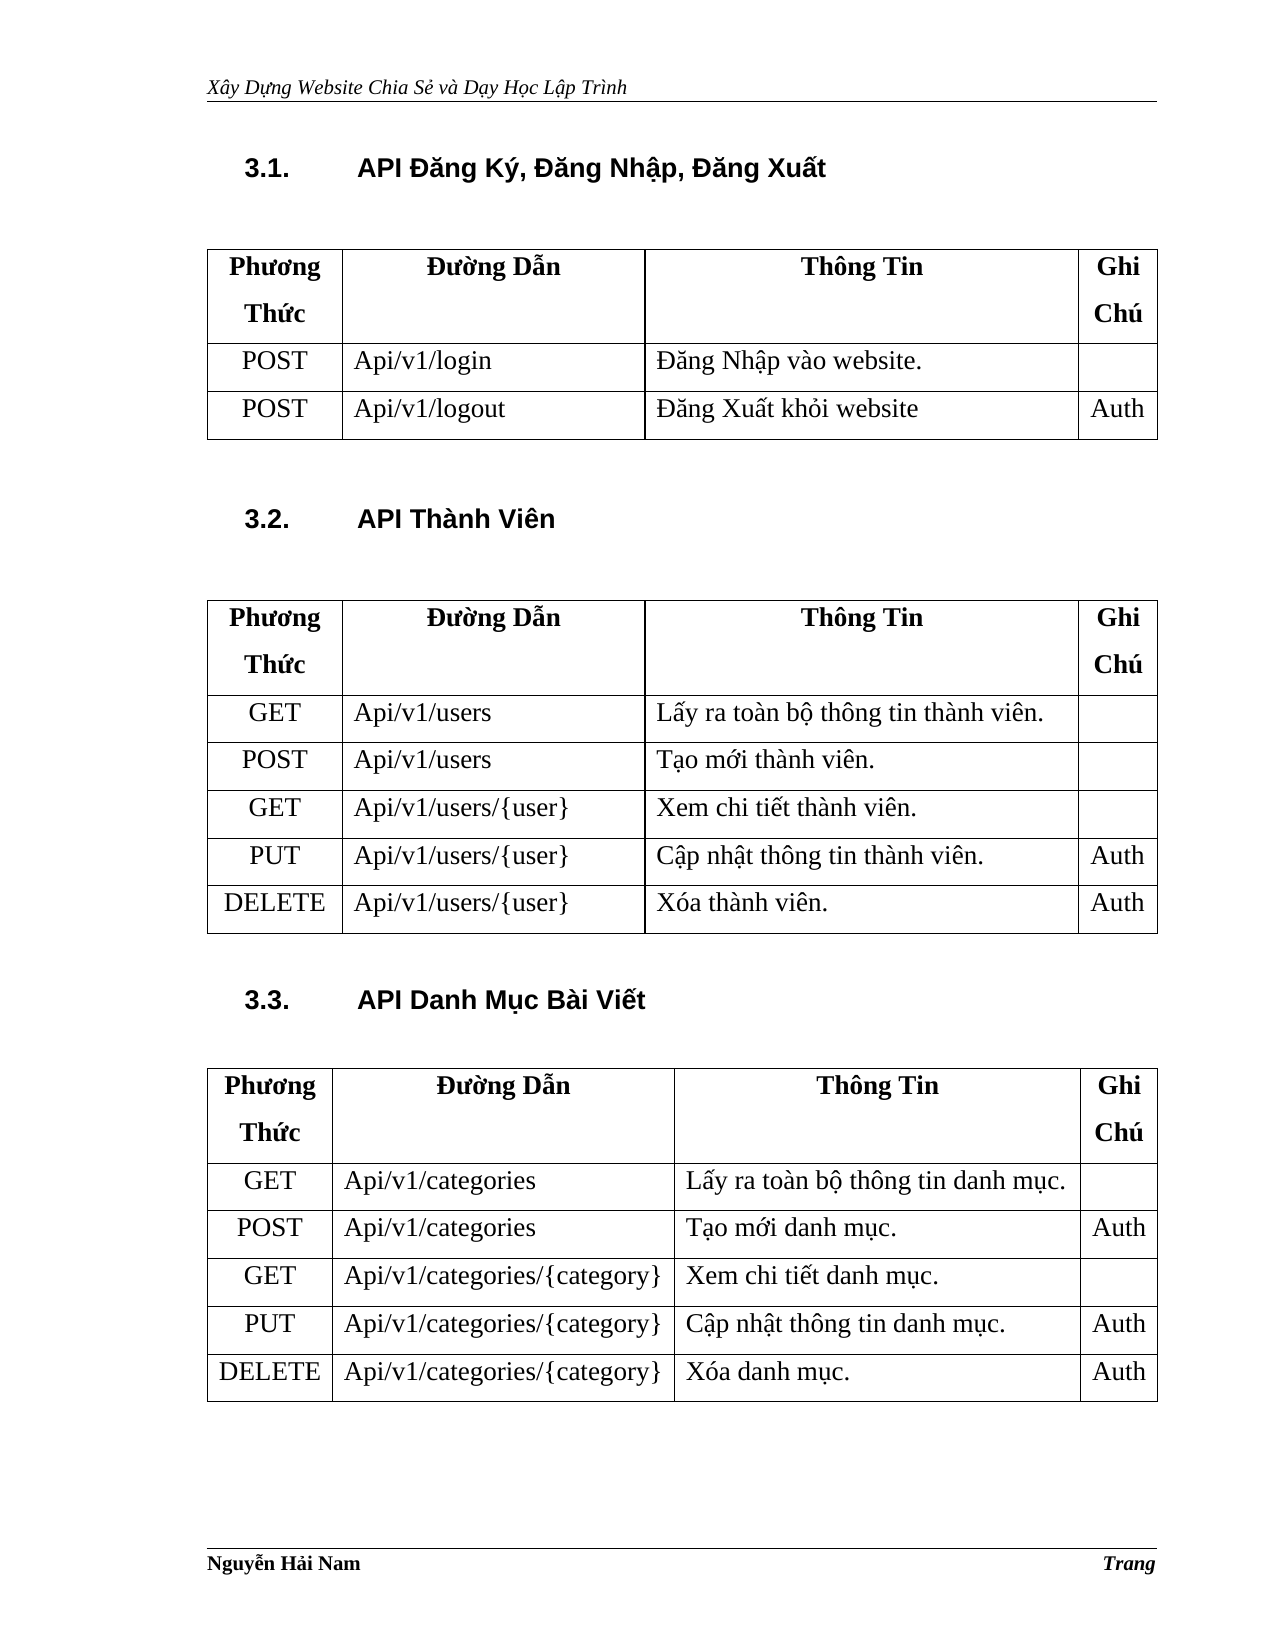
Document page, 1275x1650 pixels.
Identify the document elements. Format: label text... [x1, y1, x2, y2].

table_cell PUT [208, 839, 342, 885]
table_cell [1079, 791, 1157, 838]
table_cell DELETE [208, 886, 342, 933]
table_cell [1079, 344, 1157, 391]
table_cell Cập nhật thông tin danh mục. [675, 1307, 1080, 1353]
table_cell Xóa danh mục. [675, 1355, 1080, 1401]
table_cell [1079, 743, 1157, 790]
subtitle API Đăng Ký, Đăng Nhập, Đăng Xuất [244, 152, 1157, 183]
table_cell Xem chi tiết thành viên. [646, 791, 1078, 838]
table_cell Api/v1/users [343, 743, 644, 790]
table_cell GET [208, 1164, 332, 1210]
table_cell Api/v1/logout [343, 392, 644, 439]
table_cell Api/v1/users/{user} [343, 791, 644, 838]
table_header Thông Tin [646, 601, 1078, 694]
table_cell Tạo mới thành viên. [646, 743, 1078, 790]
table_cell Auth [1081, 1307, 1157, 1353]
table_cell DELETE [208, 1355, 332, 1401]
table_cell Auth [1081, 1355, 1157, 1401]
table_cell Auth [1081, 1211, 1157, 1258]
table_cell GET [208, 1259, 332, 1306]
table_cell Api/v1/users/{user} [343, 886, 644, 933]
subtitle API Danh Mục Bài Viết [244, 984, 1157, 1016]
table_cell Api/v1/categories [333, 1211, 674, 1258]
table_header Ghi Chú [1081, 1069, 1157, 1163]
table_header Đường Dẫn [343, 250, 644, 343]
table_cell GET [208, 696, 342, 742]
table_cell [1081, 1259, 1157, 1306]
table_cell Lấy ra toàn bộ thông tin danh mục. [675, 1164, 1080, 1210]
table_cell Lấy ra toàn bộ thông tin thành viên. [646, 696, 1078, 742]
table_cell Xem chi tiết danh mục. [675, 1259, 1080, 1306]
table_cell POST [208, 392, 342, 439]
table_cell Đăng Nhập vào website. [646, 344, 1078, 391]
table_cell Cập nhật thông tin thành viên. [646, 839, 1078, 885]
table_cell Api/v1/categories/{category} [333, 1307, 674, 1353]
table_cell Api/v1/login [343, 344, 644, 391]
table_header Ghi Chú [1079, 601, 1157, 694]
table_cell Api/v1/users/{user} [343, 839, 644, 885]
table_cell PUT [208, 1307, 332, 1353]
table_header Phương Thức [208, 1069, 332, 1163]
table_header Đường Dẫn [333, 1069, 674, 1163]
table_cell Đăng Xuất khỏi website [646, 392, 1078, 439]
table_header Ghi Chú [1079, 250, 1157, 343]
table_cell Auth [1079, 839, 1157, 885]
subtitle API Thành Viên [244, 503, 1157, 534]
table_cell Tạo mới danh mục. [675, 1211, 1080, 1258]
table_header Thông Tin [646, 250, 1078, 343]
table_cell POST [208, 1211, 332, 1258]
table_cell Auth [1079, 886, 1157, 933]
table_cell POST [208, 344, 342, 391]
table_cell Auth [1079, 392, 1157, 439]
table_cell Xóa thành viên. [646, 886, 1078, 933]
table_cell Api/v1/categories [333, 1164, 674, 1210]
table_cell GET [208, 791, 342, 838]
table_cell [1079, 696, 1157, 742]
table_cell Api/v1/users [343, 696, 644, 742]
table_header Phương Thức [208, 601, 342, 694]
table_cell POST [208, 743, 342, 790]
table_cell [1081, 1164, 1157, 1210]
table_header Phương Thức [208, 250, 342, 343]
table_header Thông Tin [675, 1069, 1080, 1163]
table_cell Api/v1/categories/{category} [333, 1259, 674, 1306]
table_cell Api/v1/categories/{category} [333, 1355, 674, 1401]
table_header Đường Dẫn [343, 601, 644, 694]
